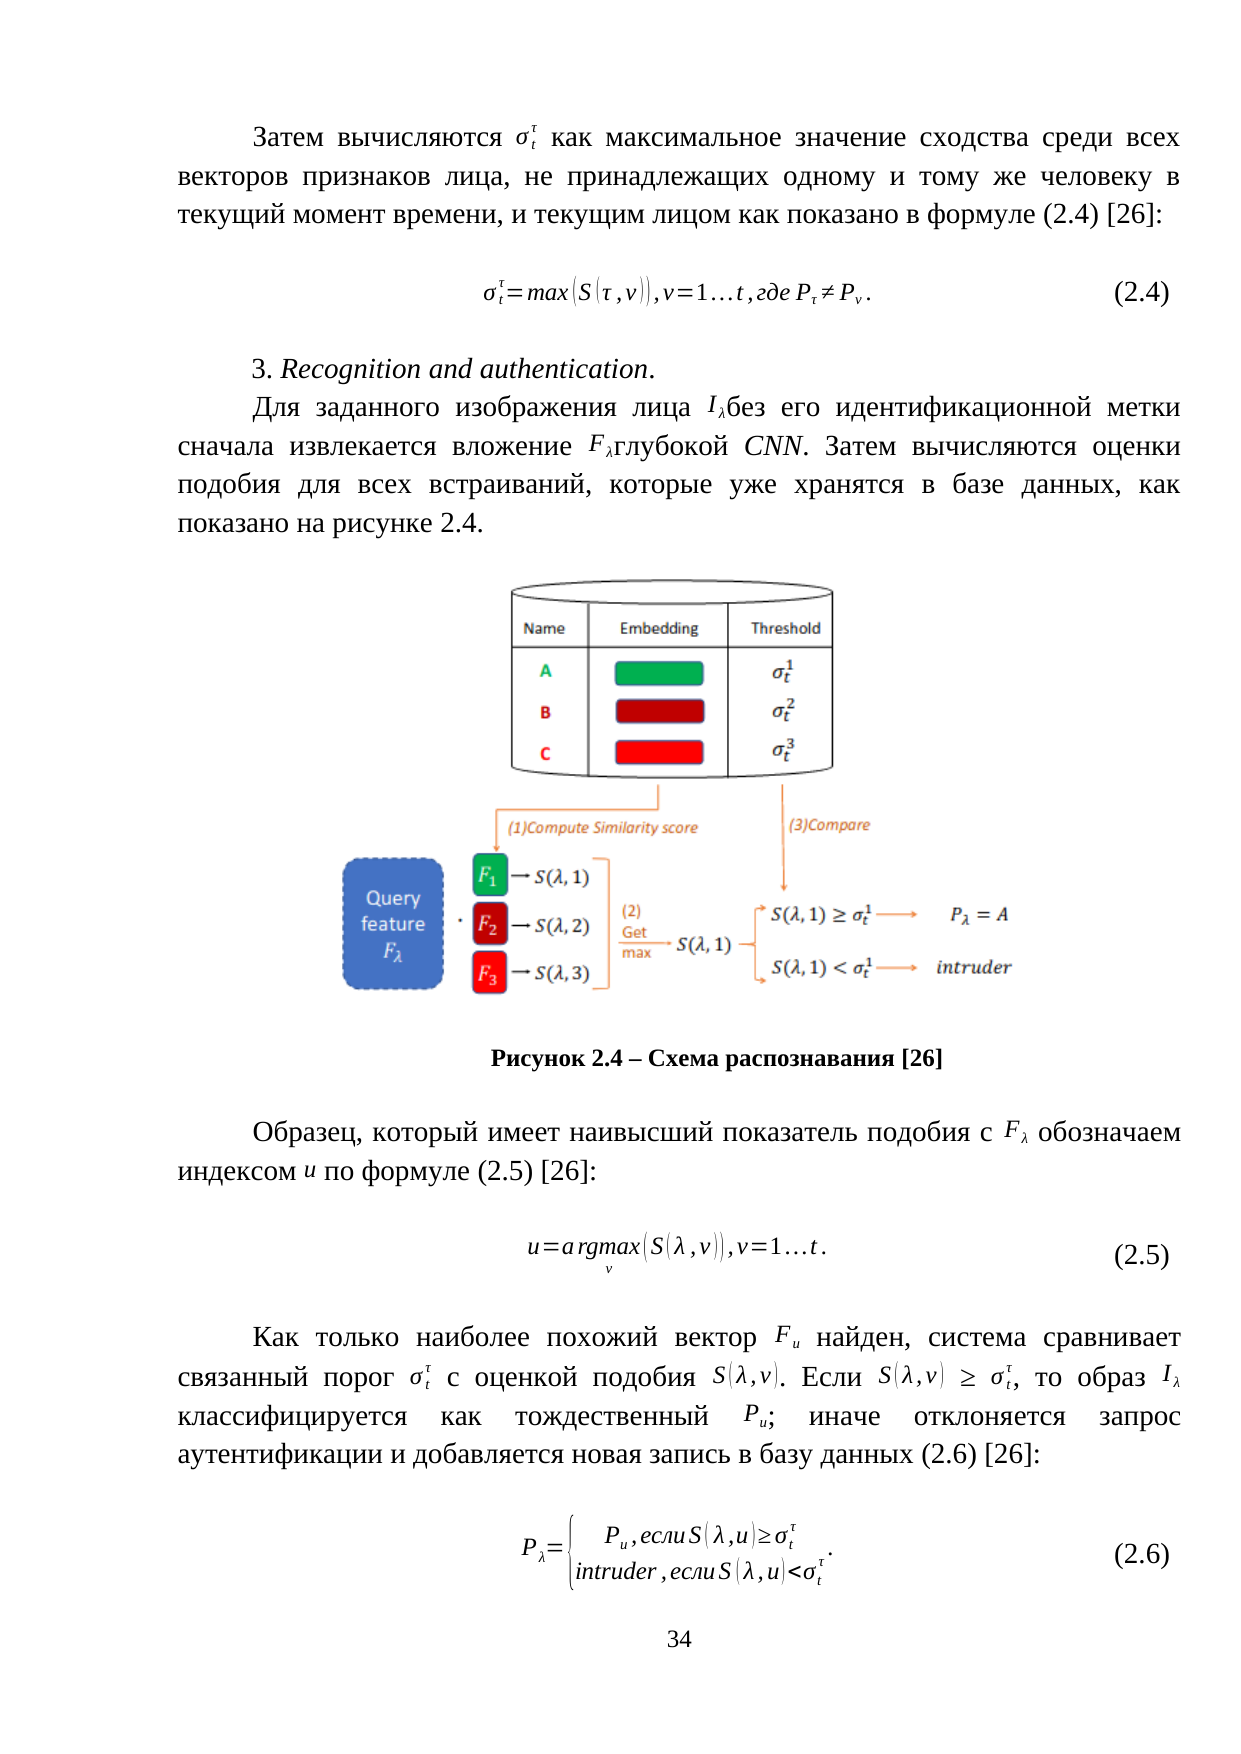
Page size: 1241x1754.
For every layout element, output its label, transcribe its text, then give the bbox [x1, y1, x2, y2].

text Образец, который имеет наивысший показатель подобия с обозначаем индексом по формуле (2.5) [26]: [177, 1114, 1181, 1186]
text 3. Recognition and authentication. [177, 351, 1181, 384]
text Затем вычисляются как максимальное значение сходства среди всех векторов признаков лица, не принадлежащих одному и тому же человеку в текущий момент времени, и текущим лицом как показано в формуле (2.4) [26]: [177, 118, 1181, 230]
table_header (2.5) [1103, 1230, 1181, 1281]
text Рисунок 2.4 – Схема распознавания [26] [177, 1043, 1181, 1071]
text Как только наиболее похожий вектор найден, система сравнивает связанный порог с оценкой подобия . Если ≥ , то образ классифицируется как тождественный ; иначе отклоняется запрос аутентификации и добавляется новая запись в базу данных (2.6) [26]: [177, 1319, 1181, 1470]
table_header [177, 1230, 1103, 1281]
text Для заданного изображения лица без его идентификационной метки сначала извлекается вложение глубокой CNN. Затем вычисляются оценки подобия для всех встраиваний, которые уже хранятся в базе данных, как показано на рисунке 2.4. [177, 389, 1181, 539]
table_header [177, 274, 1103, 312]
table_header (2.6) [1103, 1514, 1181, 1596]
table_header (2.4) [1103, 274, 1181, 312]
picture [331, 573, 1028, 1001]
table_header [177, 1514, 1103, 1596]
